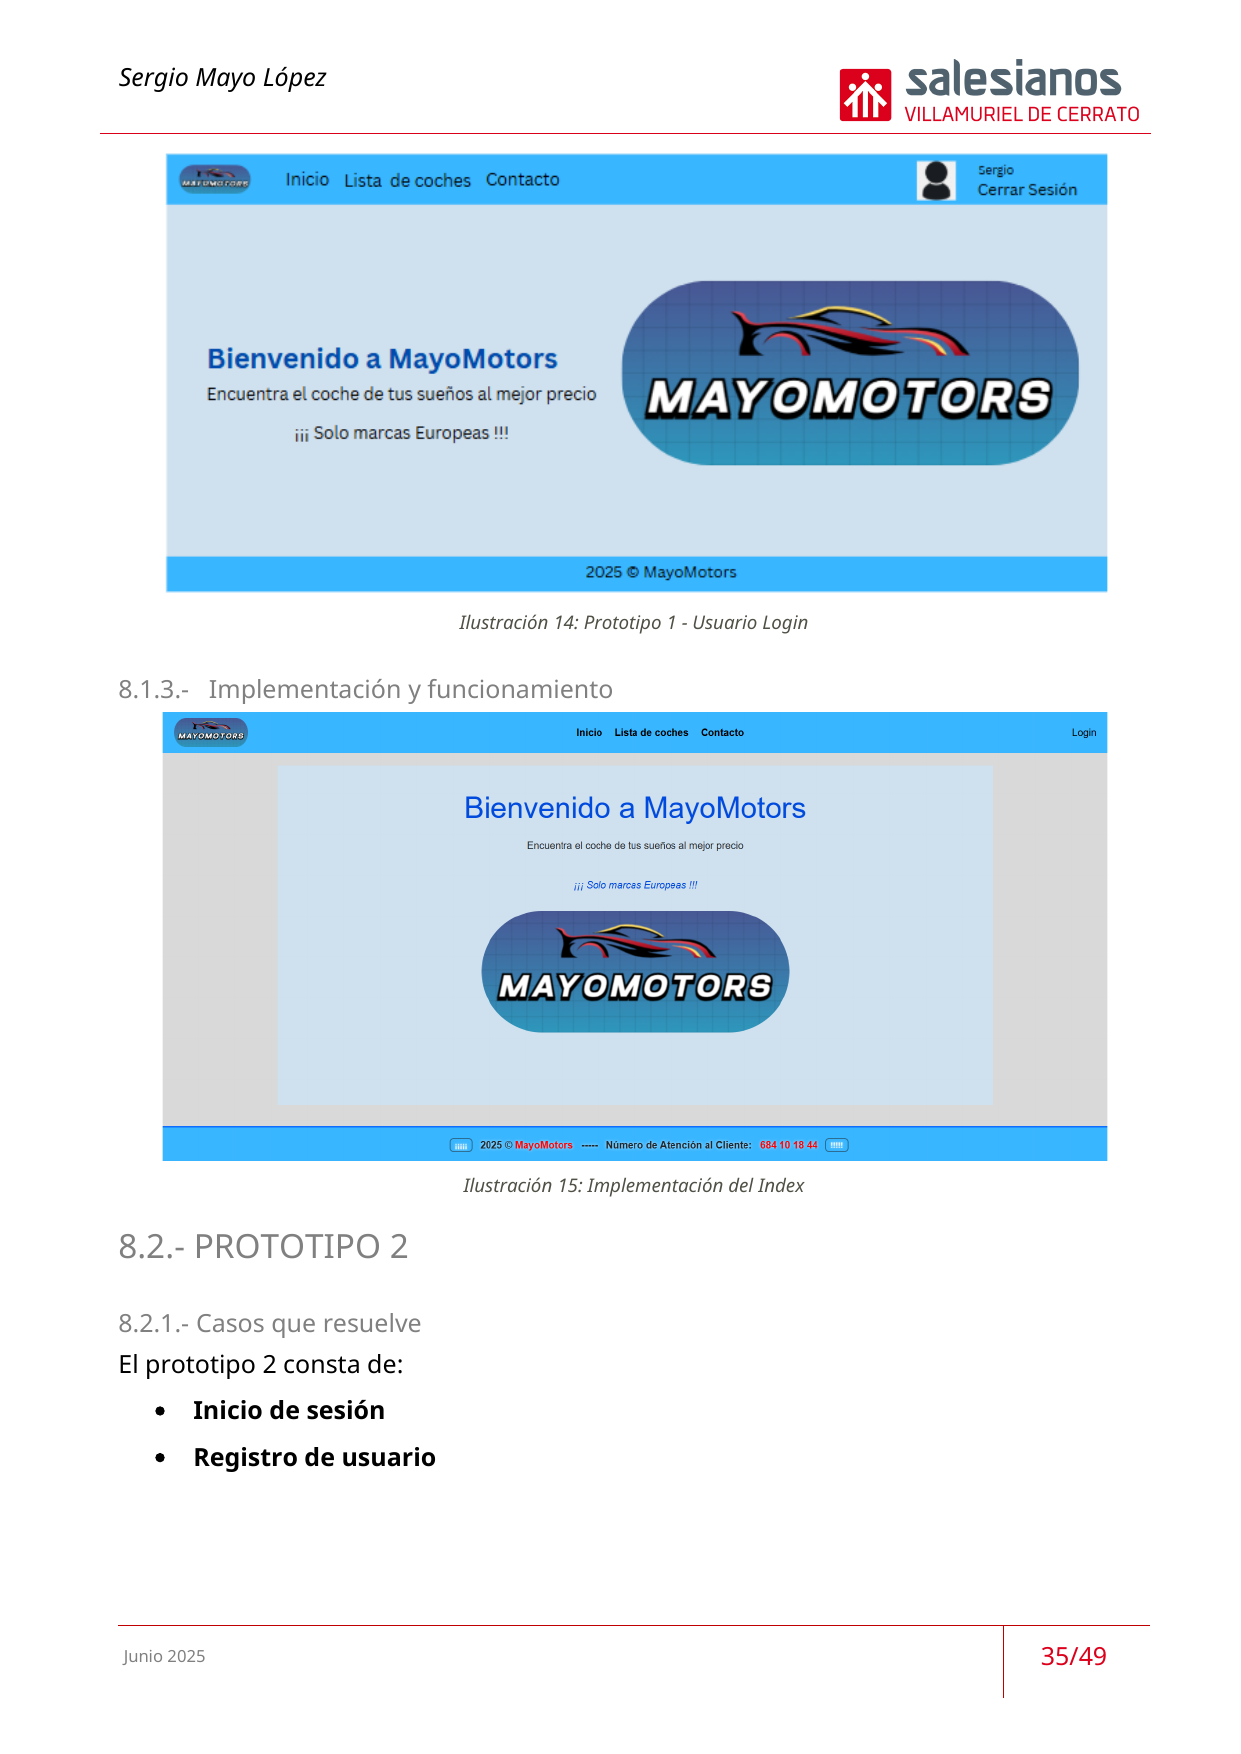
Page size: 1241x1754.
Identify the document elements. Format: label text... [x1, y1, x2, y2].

subtitle prototipo 2 [118, 1223, 1152, 1269]
list Inicio de sesión [156, 1393, 1152, 1427]
picture [839, 59, 1140, 126]
subtitle Casos que resuelve [118, 1306, 1152, 1340]
list Registro de usuario [156, 1439, 1152, 1474]
picture [162, 712, 1108, 1161]
text Ilustración 15: Implementación del Index [118, 1173, 1152, 1198]
text El prototipo 2 consta de: [118, 1346, 1152, 1381]
text Ilustración 14: Prototipo 1 - Usuario Login [118, 609, 1152, 634]
picture [162, 151, 1108, 597]
subtitle Implementación y funcionamiento [118, 672, 1152, 706]
